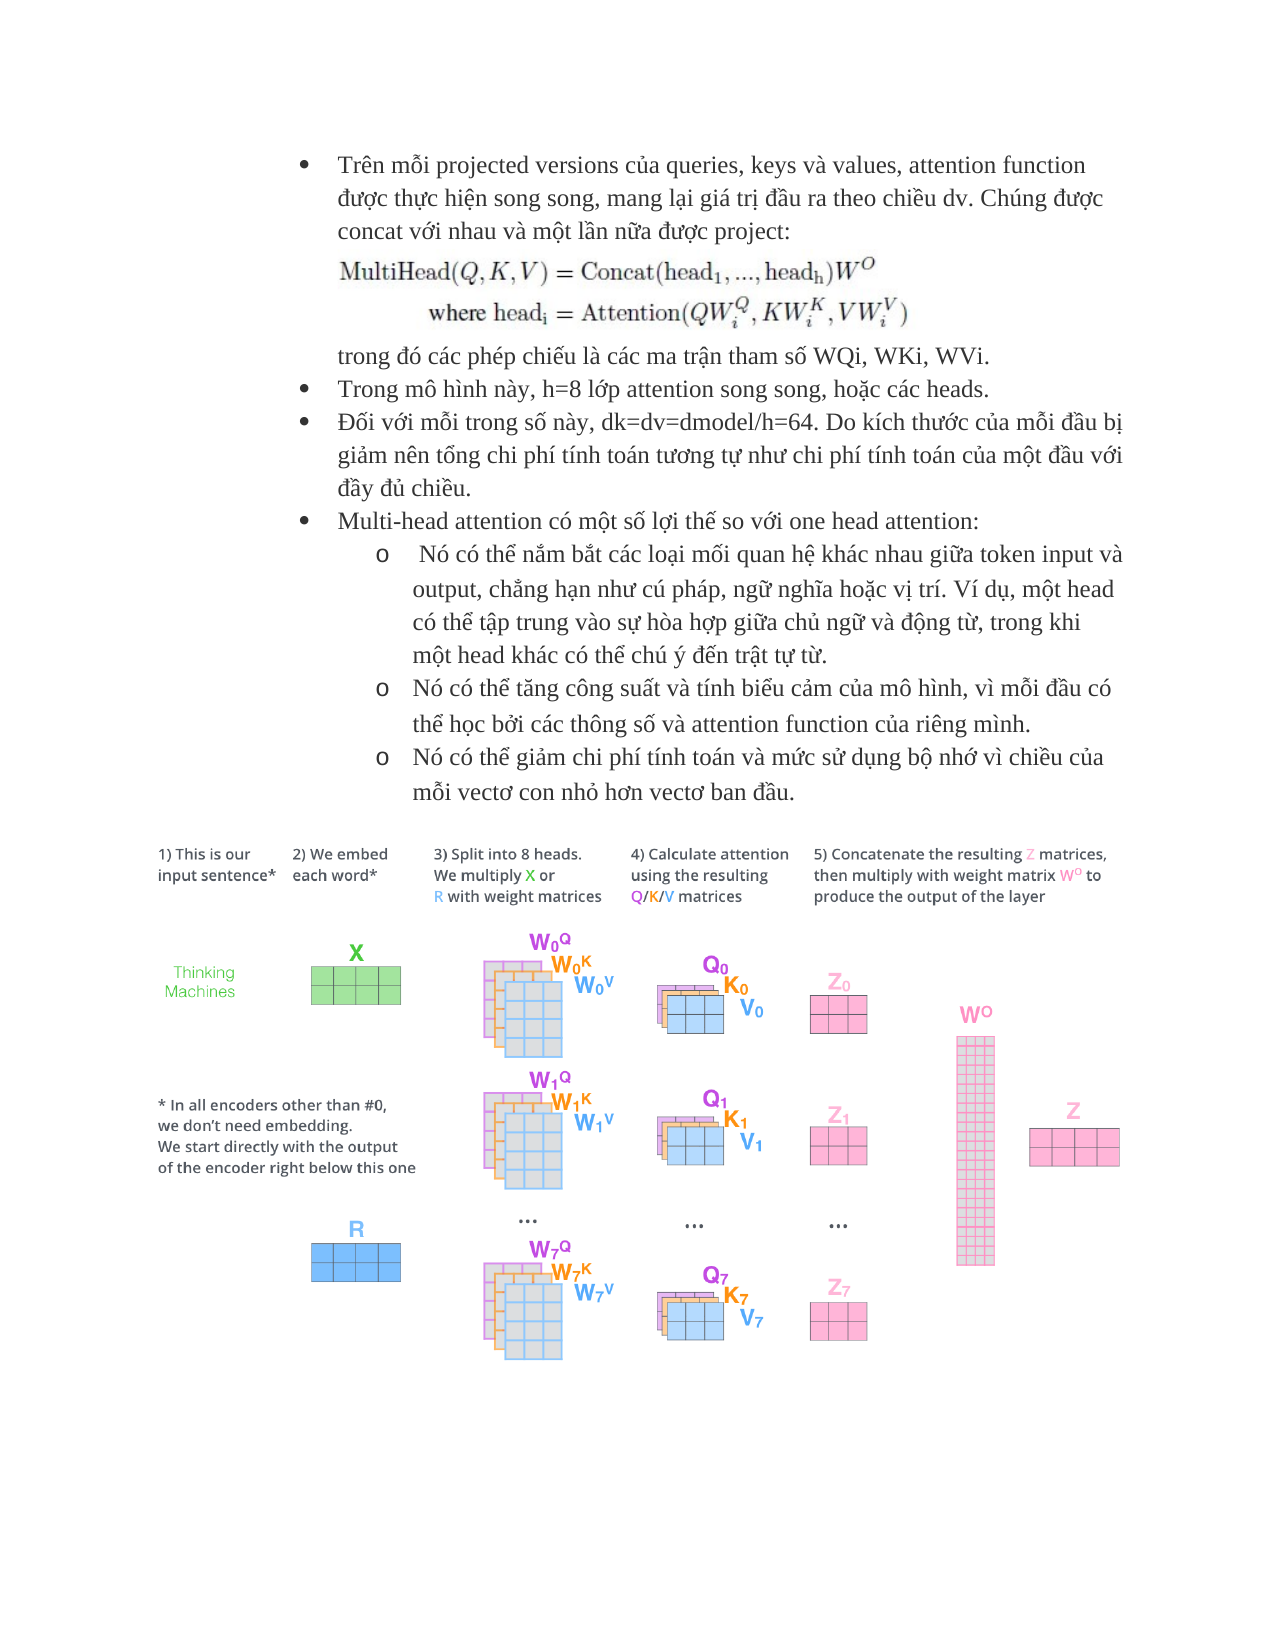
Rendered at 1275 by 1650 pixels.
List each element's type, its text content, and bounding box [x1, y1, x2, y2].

list trong đó các phép chiếu là các ma trận tham số WQi, WKi, WVi. [337, 341, 1125, 370]
picture [337, 249, 923, 336]
list Nó có thể tăng công suất và tính biểu cảm của mô hình, vì mỗi đầu có thể học bởi các thông số và attention function của riêng mình. [375, 673, 1125, 737]
list Nó có thể nắm bắt các loại mối quan hệ khác nhau giữa token input và output, chẳng hạn như cú pháp, ngữ nghĩa hoặc vị trí. Ví dụ, một head có thể tập trung vào sự hòa hợp giữa chủ ngữ và động từ, trong khi một head khác có thể chú ý đến trật tự từ. [375, 539, 1125, 669]
list Đối với mỗi trong số này, dk=dv=dmodel/h=64. Do kích thước của mỗi đầu bị giảm nên tổng chi phí tính toán tương tự như chi phí tính toán của một đầu với đầy đủ chiều. [300, 407, 1125, 502]
picture [150, 830, 1125, 1377]
list Trong mô hình này, h=8 lớp attention song song, hoặc các heads. [300, 374, 1125, 403]
list Nó có thể giảm chi phí tính toán và mức sử dụng bộ nhớ vì chiều của mỗi vectơ con nhỏ hơn vectơ ban đầu. [375, 742, 1125, 806]
list Trên mỗi projected versions ​​của queries, keys và values, attention function được thực hiện song song, mang lại giá trị đầu ra theo chiều dv. Chúng được concat với nhau và một lần nữa được project: [300, 150, 1125, 245]
list Multi-head attention có một số lợi thế so với one head attention: [300, 506, 1125, 535]
